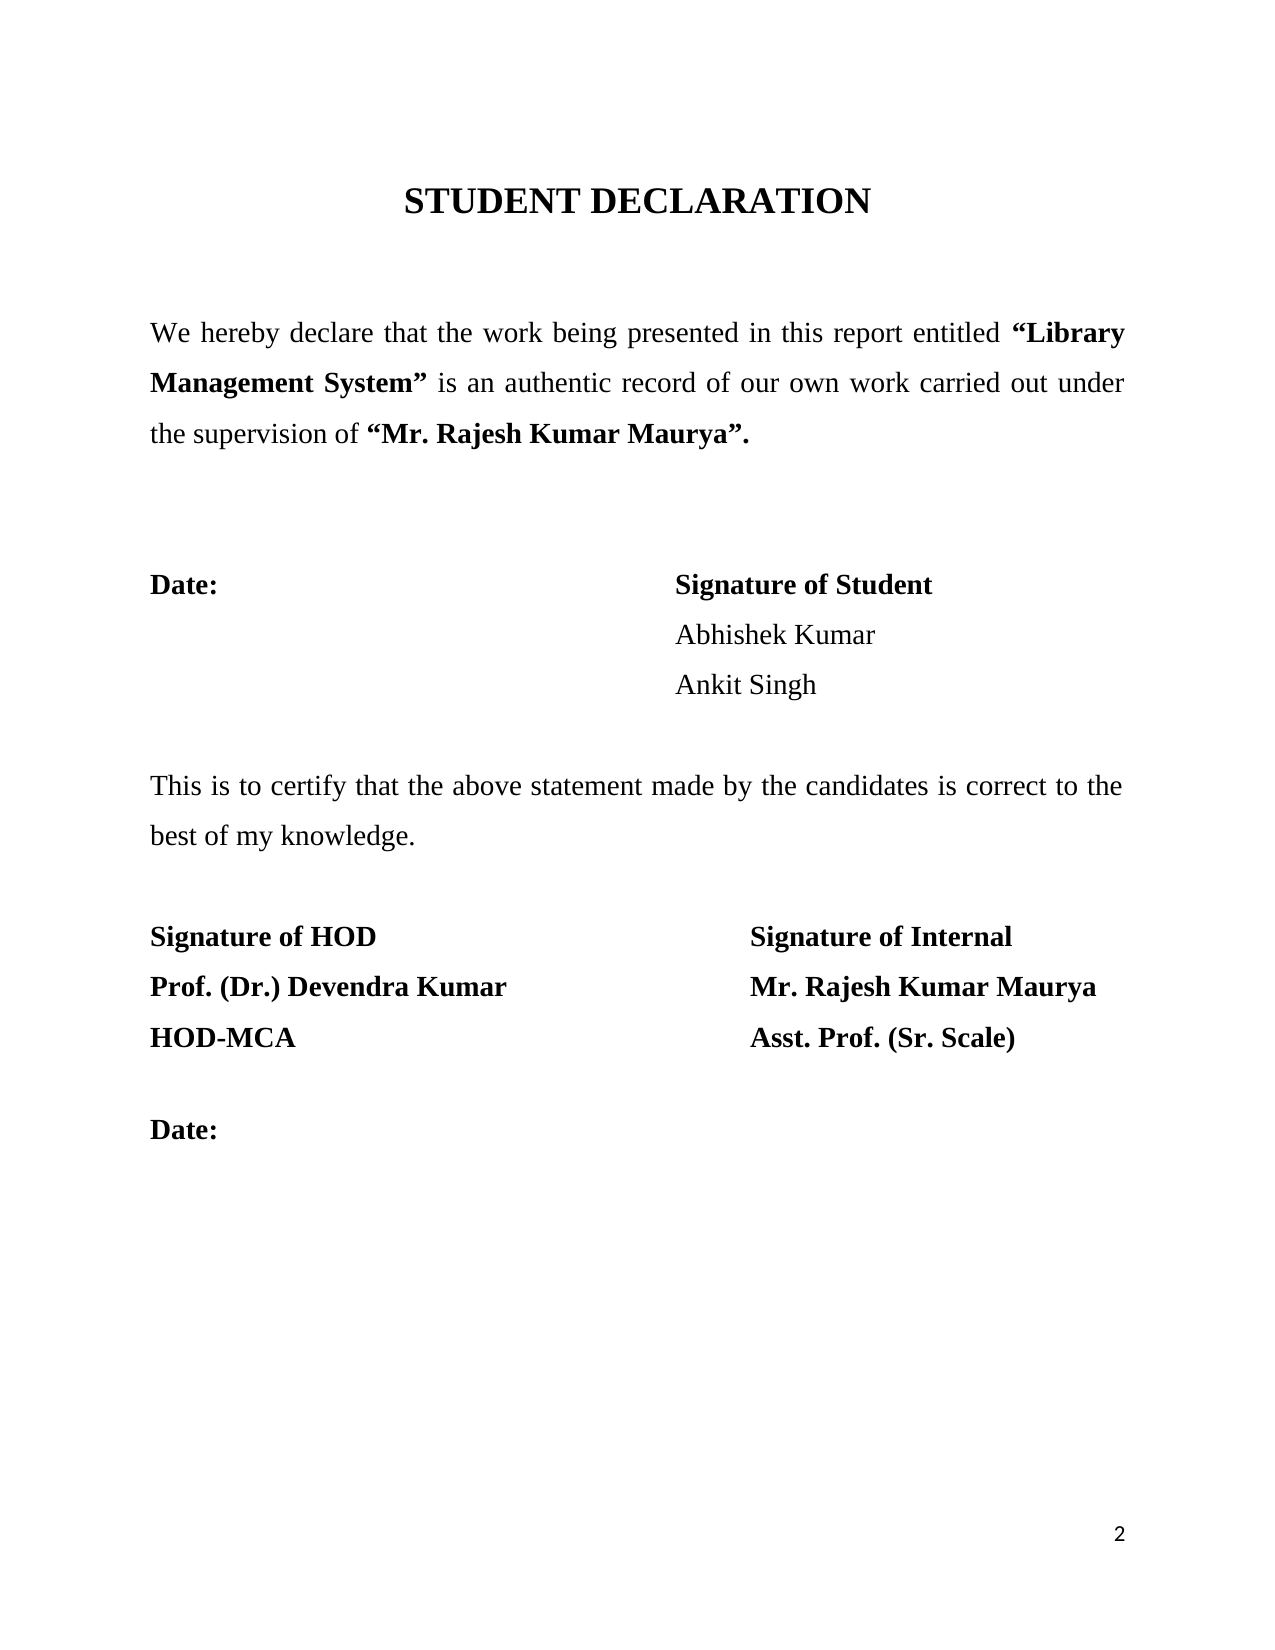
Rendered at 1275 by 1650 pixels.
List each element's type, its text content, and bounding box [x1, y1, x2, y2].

text HOD-MCA Asst. Prof. (Sr. Scale) [150, 1020, 1125, 1053]
text Date: Signature of Student [150, 567, 1125, 600]
text Signature of HOD Signature of Internal [150, 919, 1125, 953]
text Ankit Singh [150, 667, 1125, 701]
text Abhishek Kumar [150, 617, 1125, 651]
text STUDENT DECLARATION [150, 179, 1125, 222]
text This is to certify that the above statement made by the candidates is correct to the best of my knowledge. [150, 768, 1125, 852]
text We hereby declare that the work being presented in this report entitled “Library Management System” is an authentic record of our own work carried out under the supervision of “Mr. Rajesh Kumar Maurya”. [150, 315, 1125, 449]
text Prof. (Dr.) Devendra Kumar Mr. Rajesh Kumar Maurya [150, 969, 1125, 1003]
text Date: [150, 1112, 1125, 1146]
